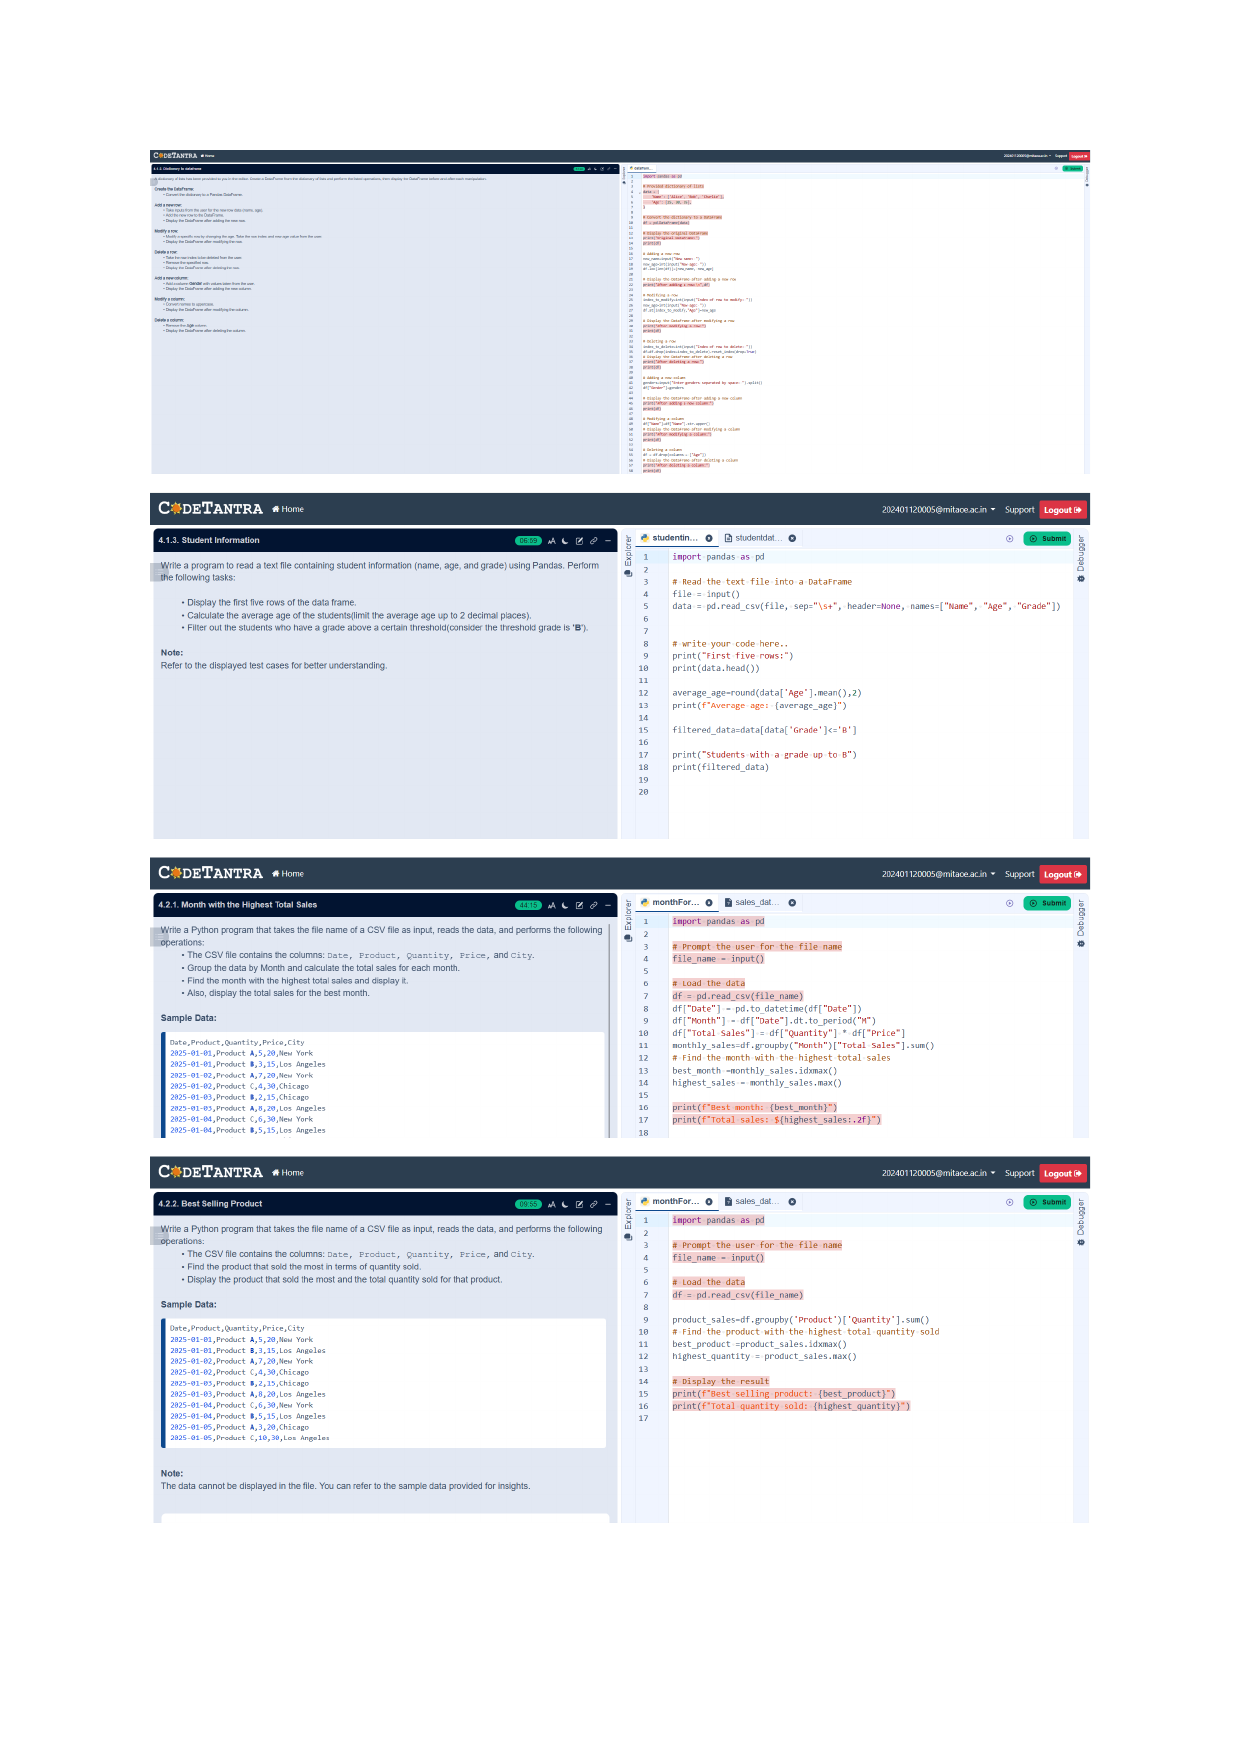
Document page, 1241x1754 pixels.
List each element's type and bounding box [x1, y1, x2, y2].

picture [150, 857, 1091, 1138]
picture [150, 492, 1091, 839]
picture [150, 150, 1091, 474]
picture [150, 1156, 1091, 1523]
